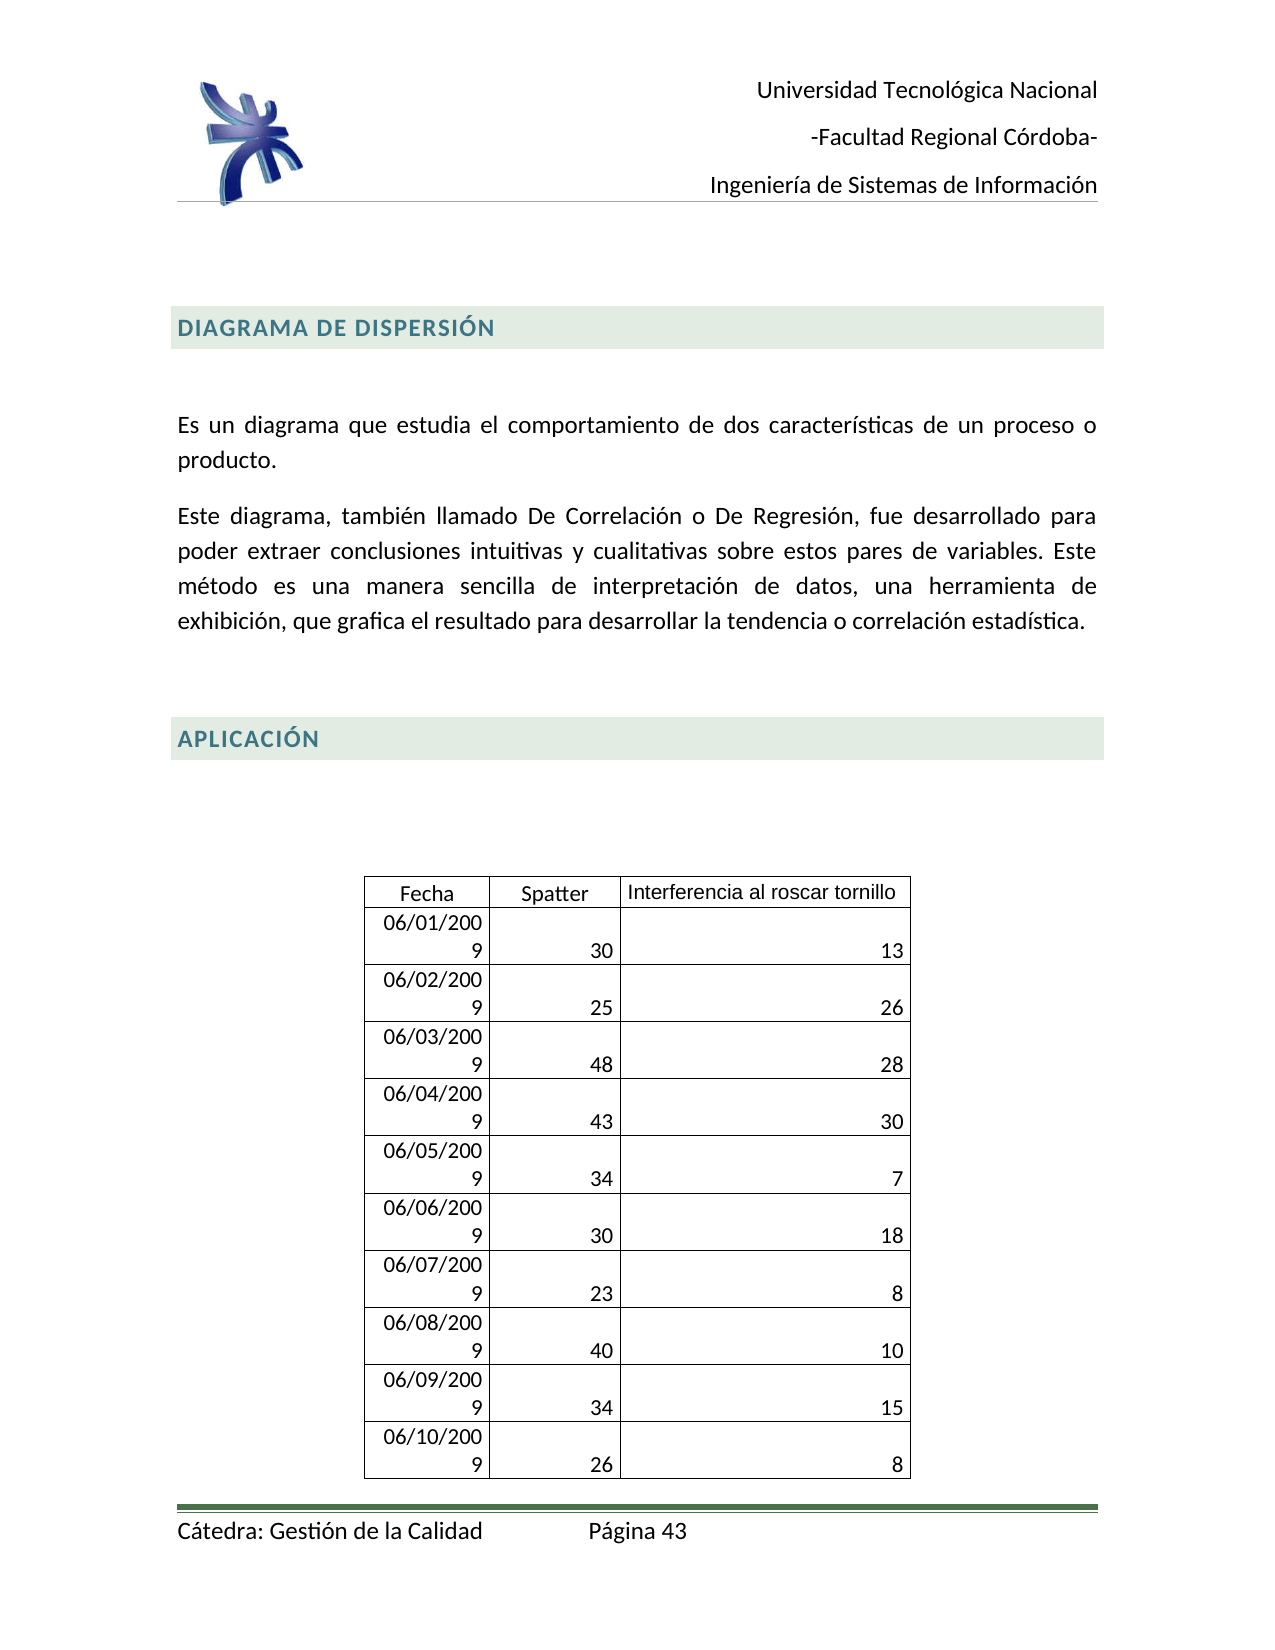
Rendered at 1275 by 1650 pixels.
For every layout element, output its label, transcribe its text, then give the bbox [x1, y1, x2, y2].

table_cell 06/06/2009 [365, 1194, 489, 1249]
table_cell 30 [490, 1194, 620, 1249]
table_cell 06/07/2009 [365, 1251, 489, 1307]
subtitle Aplicación [177, 723, 1098, 753]
picture [198, 202, 305, 208]
text Este diagrama, también llamado De Correlación o De Regresión, fue desarrollado para poder extraer conclusiones intuitivas y cualitativas sobre estos pares de variables. Este método es una manera sencilla de interpretación de datos, una herramienta de exhibición, que grafica el resultado para desarrollar la tendencia o correlación estadística. [177, 500, 1098, 636]
table_cell 34 [490, 1136, 620, 1192]
table_cell 15 [621, 1365, 910, 1421]
table_cell 10 [621, 1308, 910, 1364]
table_cell 23 [490, 1251, 620, 1307]
table_cell 28 [621, 1022, 910, 1078]
table_cell 8 [621, 1251, 910, 1307]
table_cell 06/01/2009 [365, 908, 489, 964]
table_cell 48 [490, 1022, 620, 1078]
table_cell 25 [490, 965, 620, 1021]
table_cell 40 [490, 1308, 620, 1364]
table_cell 06/09/2009 [365, 1365, 489, 1421]
table_cell 13 [621, 908, 910, 964]
table_cell 18 [621, 1194, 910, 1249]
picture [198, 80, 305, 201]
table_cell 26 [490, 1422, 620, 1478]
table_cell 30 [490, 908, 620, 964]
table_cell 06/02/2009 [365, 965, 489, 1021]
table_cell 26 [621, 965, 910, 1021]
table_cell 06/10/2009 [365, 1422, 489, 1478]
table_cell 43 [490, 1079, 620, 1135]
table_header Interferencia al roscar tornillo [621, 877, 910, 907]
table_header Spatter [490, 877, 620, 907]
table_cell 06/08/2009 [365, 1308, 489, 1364]
table_cell 06/03/2009 [365, 1022, 489, 1078]
table_header Fecha [365, 877, 489, 907]
table_cell 06/04/2009 [365, 1079, 489, 1135]
table_cell 06/05/2009 [365, 1136, 489, 1192]
table_cell 7 [621, 1136, 910, 1192]
table_cell 8 [621, 1422, 910, 1478]
table_cell 34 [490, 1365, 620, 1421]
text Es un diagrama que estudia el comportamiento de dos características de un proceso o producto. [177, 409, 1098, 475]
table_cell 30 [621, 1079, 910, 1135]
subtitle Diagrama de Dispersión [177, 312, 1098, 343]
